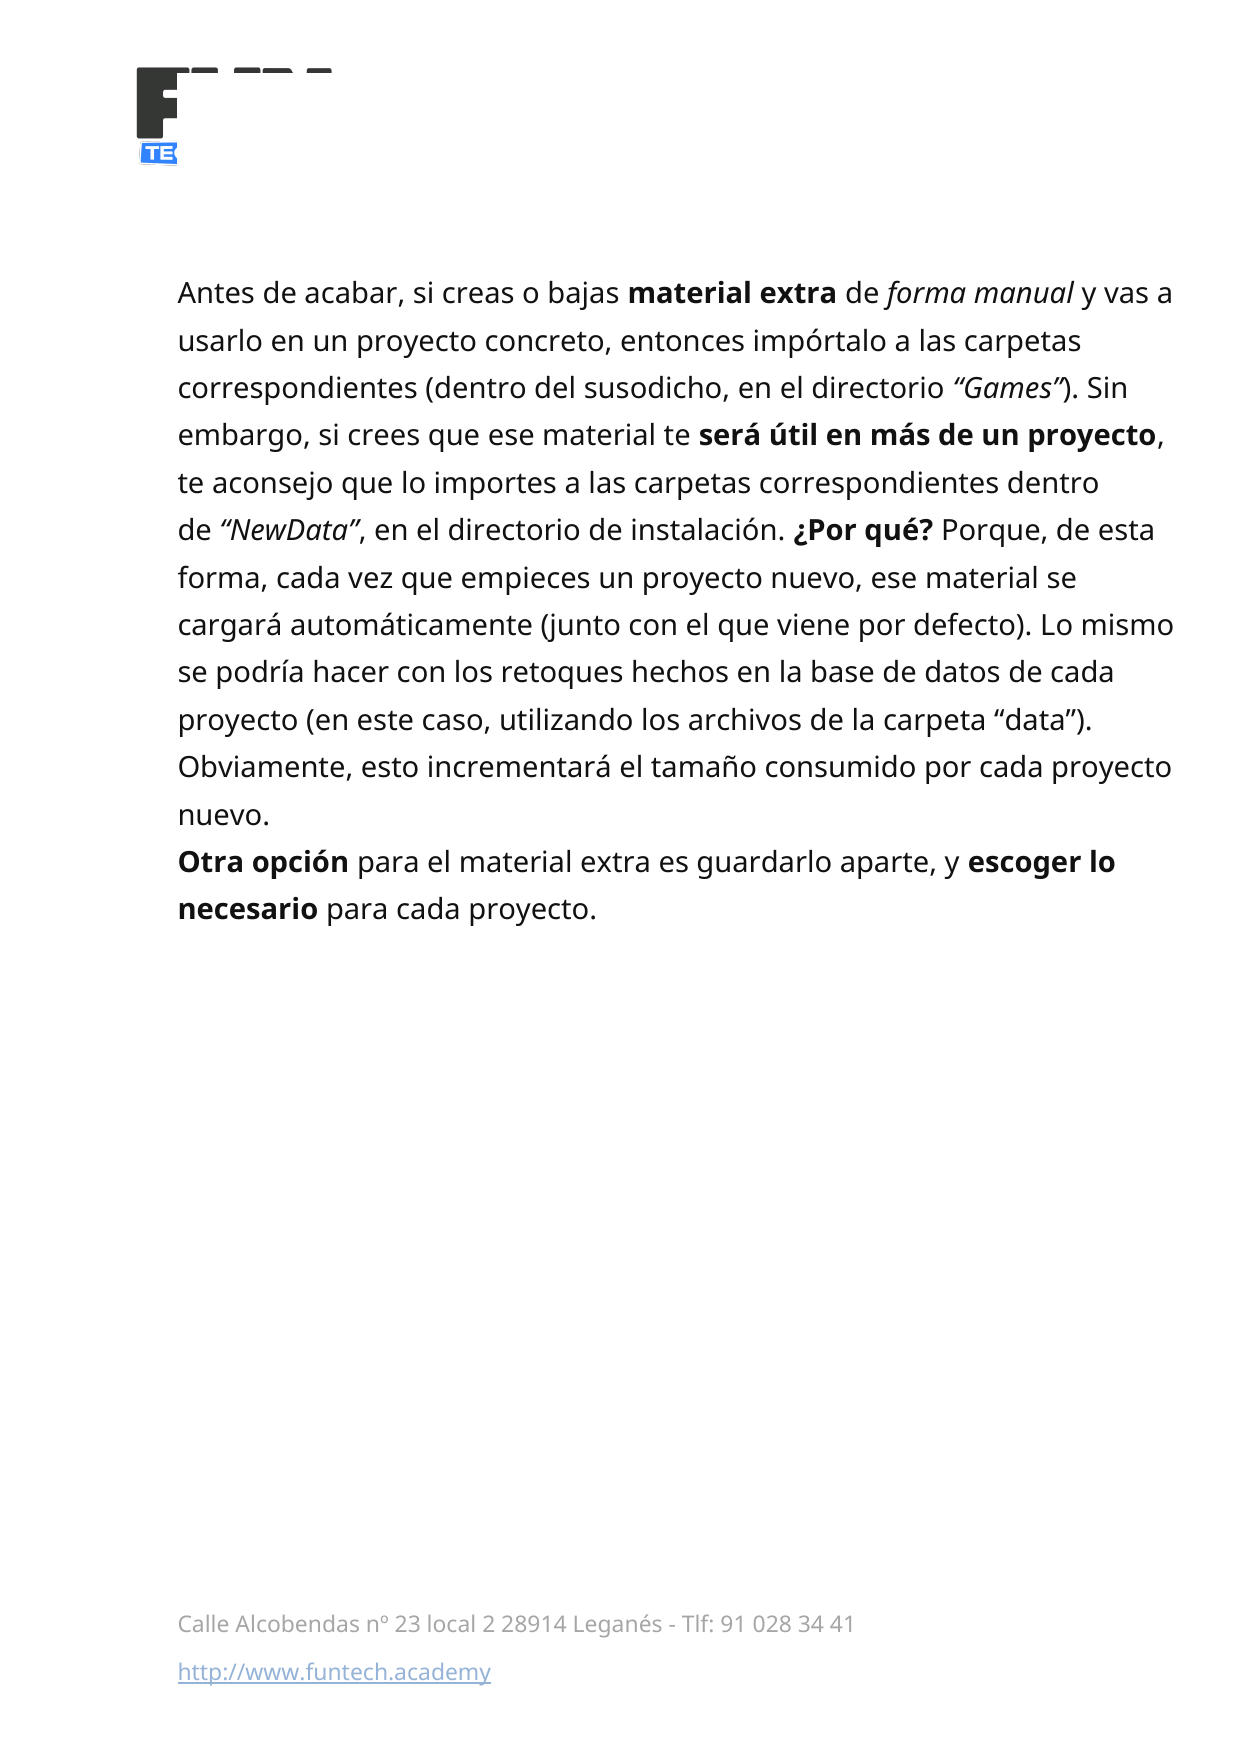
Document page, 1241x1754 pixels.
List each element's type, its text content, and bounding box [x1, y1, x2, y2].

text Antes de acabar, si creas o bajas material extra de forma manual y vas a usarlo en un proyecto concreto, entonces impórtalo a las carpetas correspondientes (dentro del susodicho, en el directorio “Games”). Sin embargo, si crees que ese material te será útil en más de un proyecto, te aconsejo que lo importes a las carpetas correspondientes dentro de “NewData”, en el directorio de instalación. ¿Por qué? Porque, de esta forma, cada vez que empieces un proyecto nuevo, ese material se cargará automáticamente (junto con el que viene por defecto). Lo mismo se podría hacer con los retoques hechos en la base de datos de cada proyecto (en este caso, utilizando los archivos de la carpeta “data”). Obviamente, esto incrementará el tamaño consumido por cada proyecto nuevo. Otra opción para el material extra es guardarlo aparte, y escoger lo necesario para cada proyecto. [177, 265, 1182, 928]
